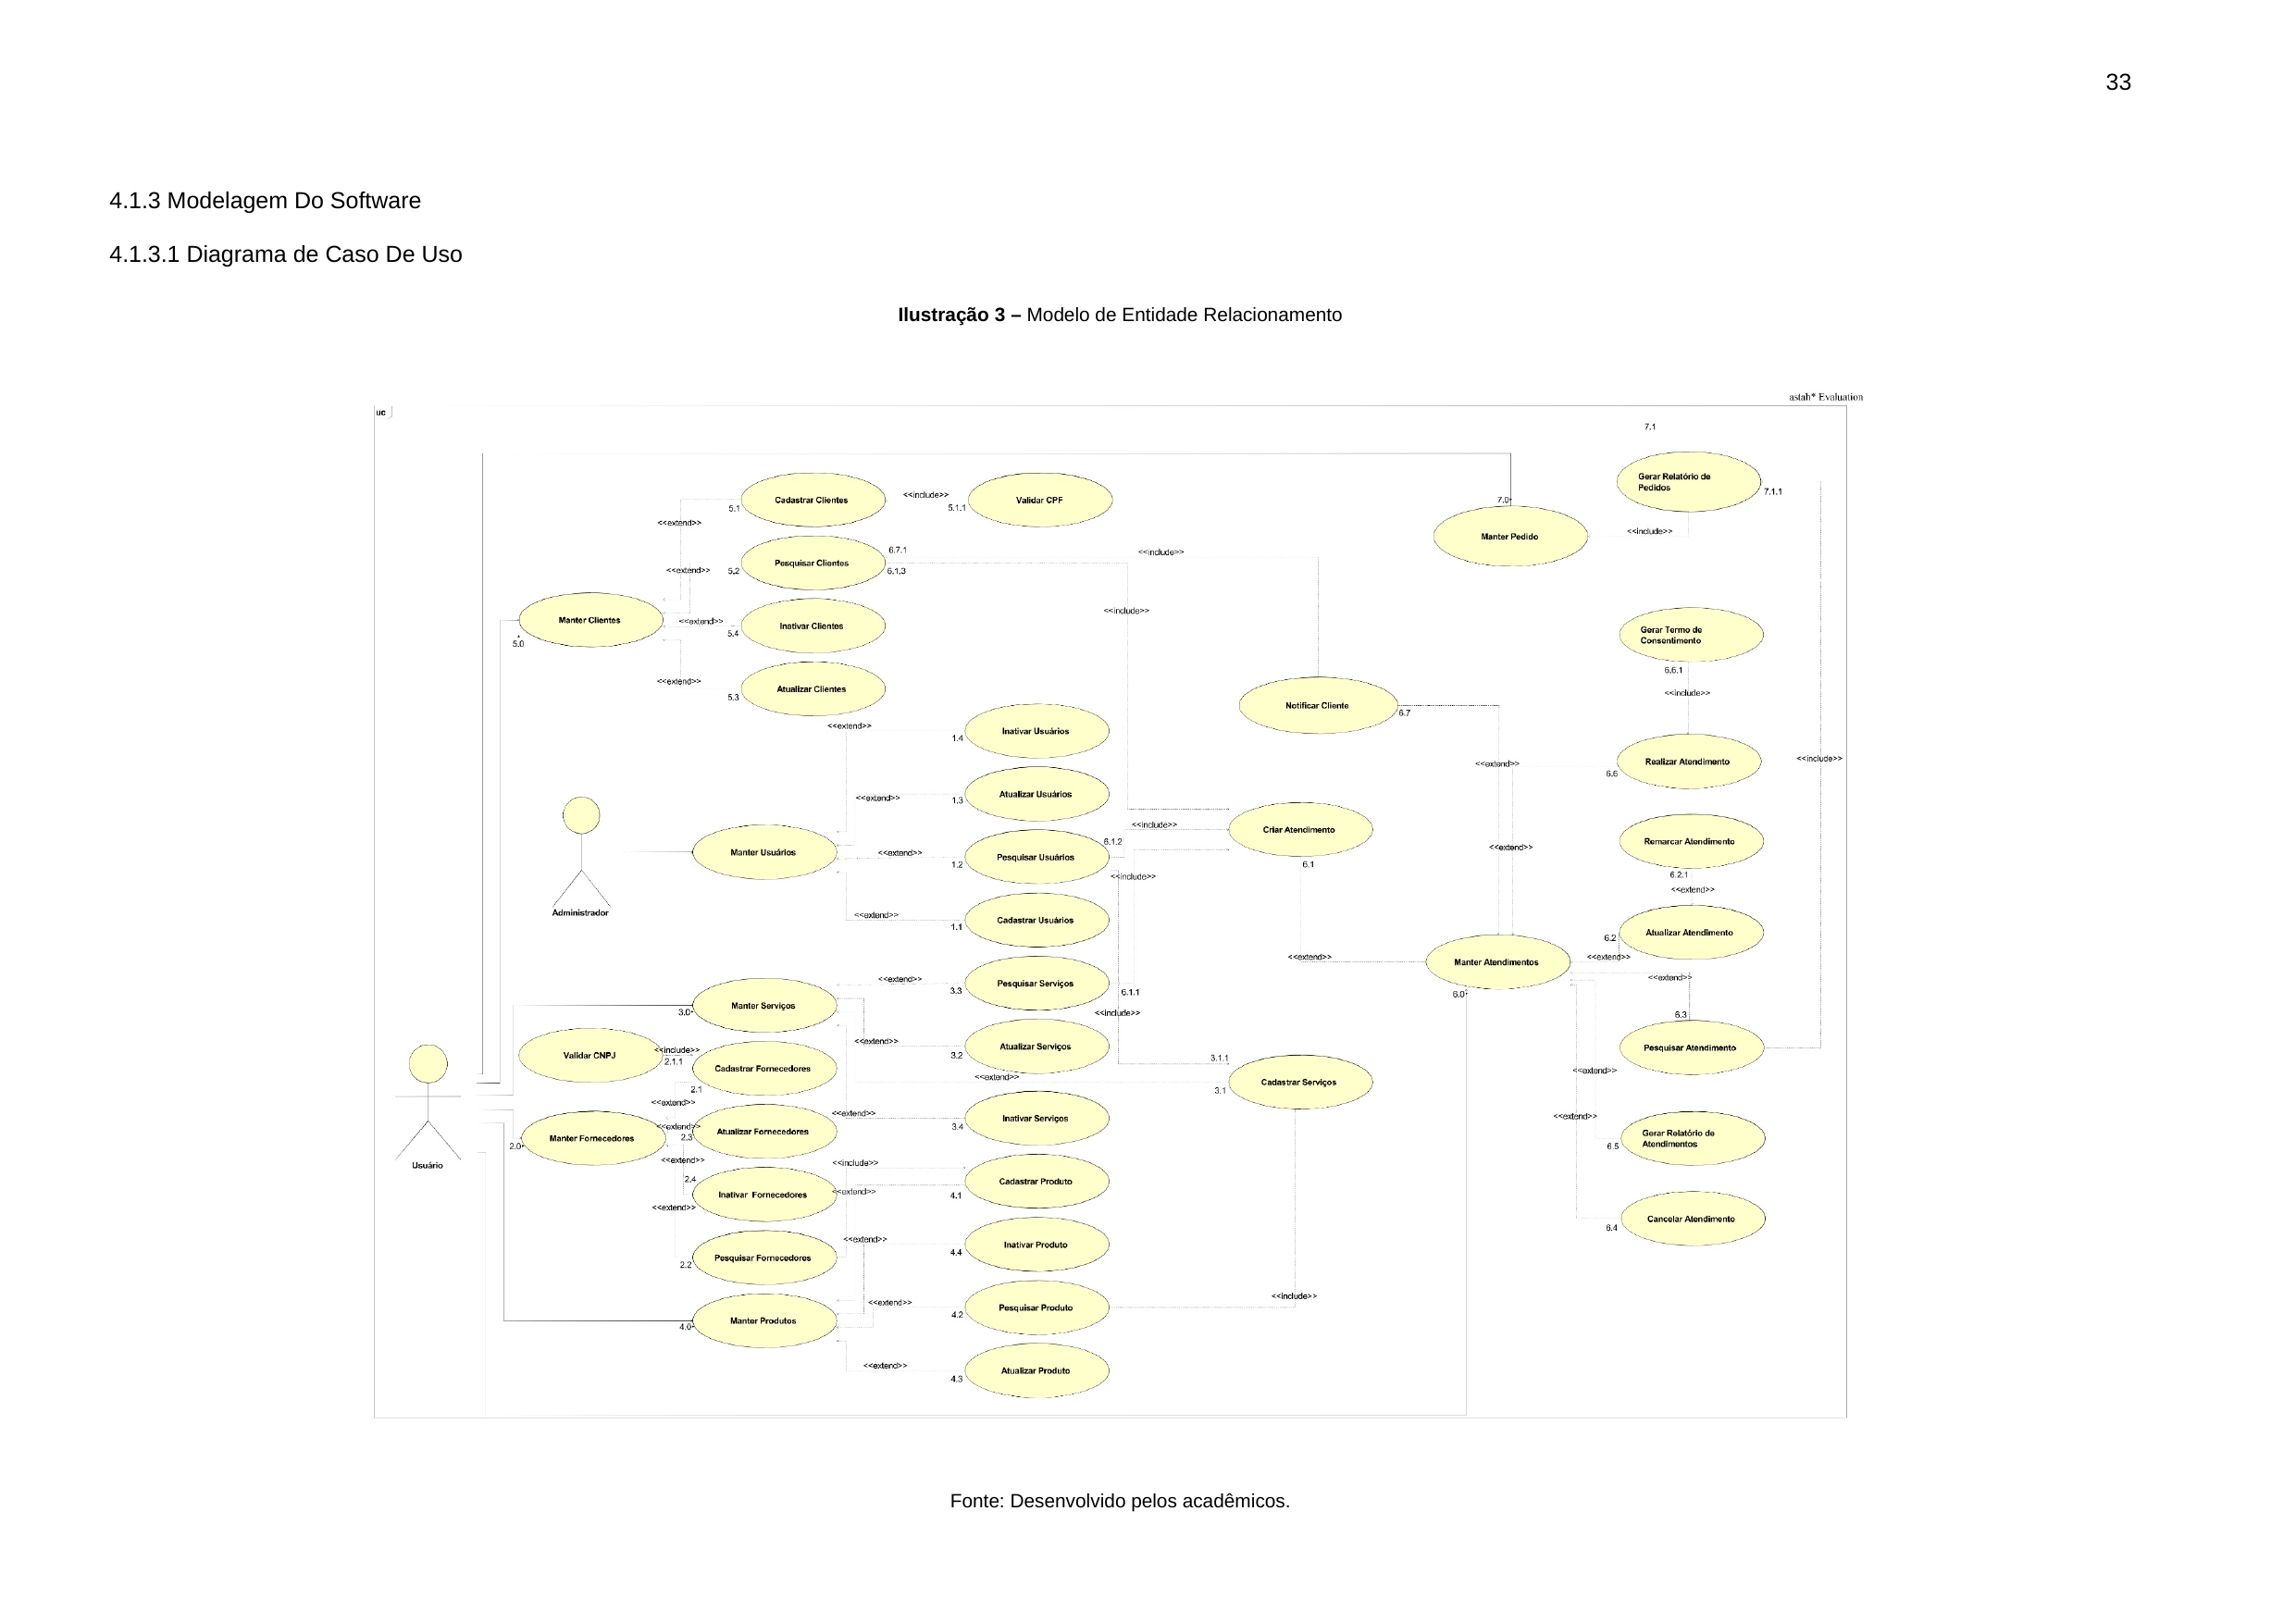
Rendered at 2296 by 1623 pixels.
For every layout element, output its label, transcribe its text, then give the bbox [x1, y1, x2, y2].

text Ilustração 3 – Modelo de Entidade Relacionamento [109, 304, 2131, 326]
picture [330, 348, 1911, 1467]
text Fonte: Desenvolvido pelos acadêmicos. [109, 1489, 2131, 1511]
subtitle 4.1.3 Modelagem Do Software [109, 187, 2131, 214]
subtitle 4.1.3.1 Diagrama de Caso De Uso [109, 241, 2131, 267]
